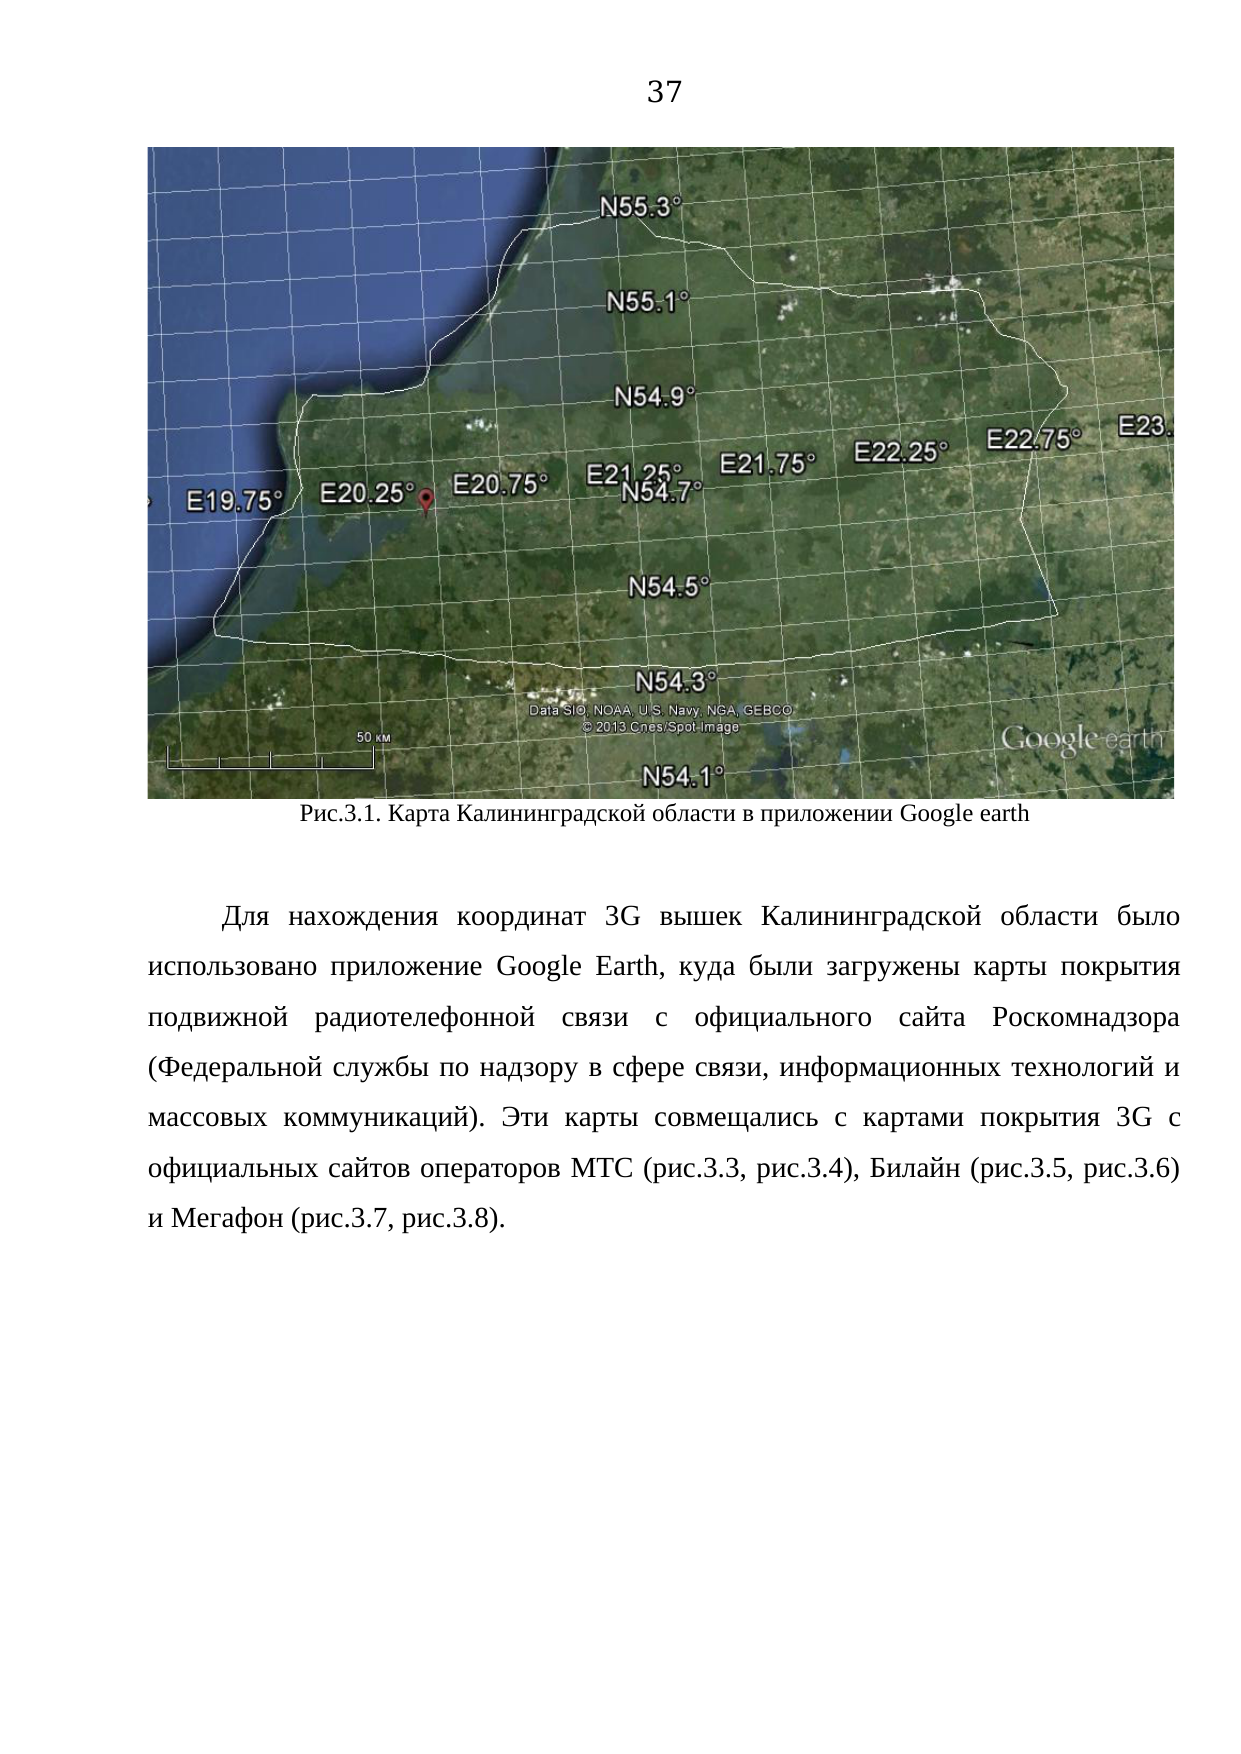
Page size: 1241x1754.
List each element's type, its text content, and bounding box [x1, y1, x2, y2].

text Рис.3.1. Карта Калининградской области в приложении Google earth [148, 798, 1181, 827]
picture [147, 147, 1175, 799]
text Для нахождения координат 3G вышек Калининградской области было использовано приложение Google Earth, куда были загружены карты покрытия подвижной радиотелефонной связи с официального сайта Роскомнадзора (Федеральной службы по надзору в сфере связи, информационных технологий и массовых коммуникаций). Эти карты совмещались с картами покрытия 3G с официальных сайтов операторов МТС (рис.3.3, рис.3.4), Билайн (рис.3.5, рис.3.6) и Мегафон (рис.3.7, рис.3.8). [148, 898, 1181, 1234]
